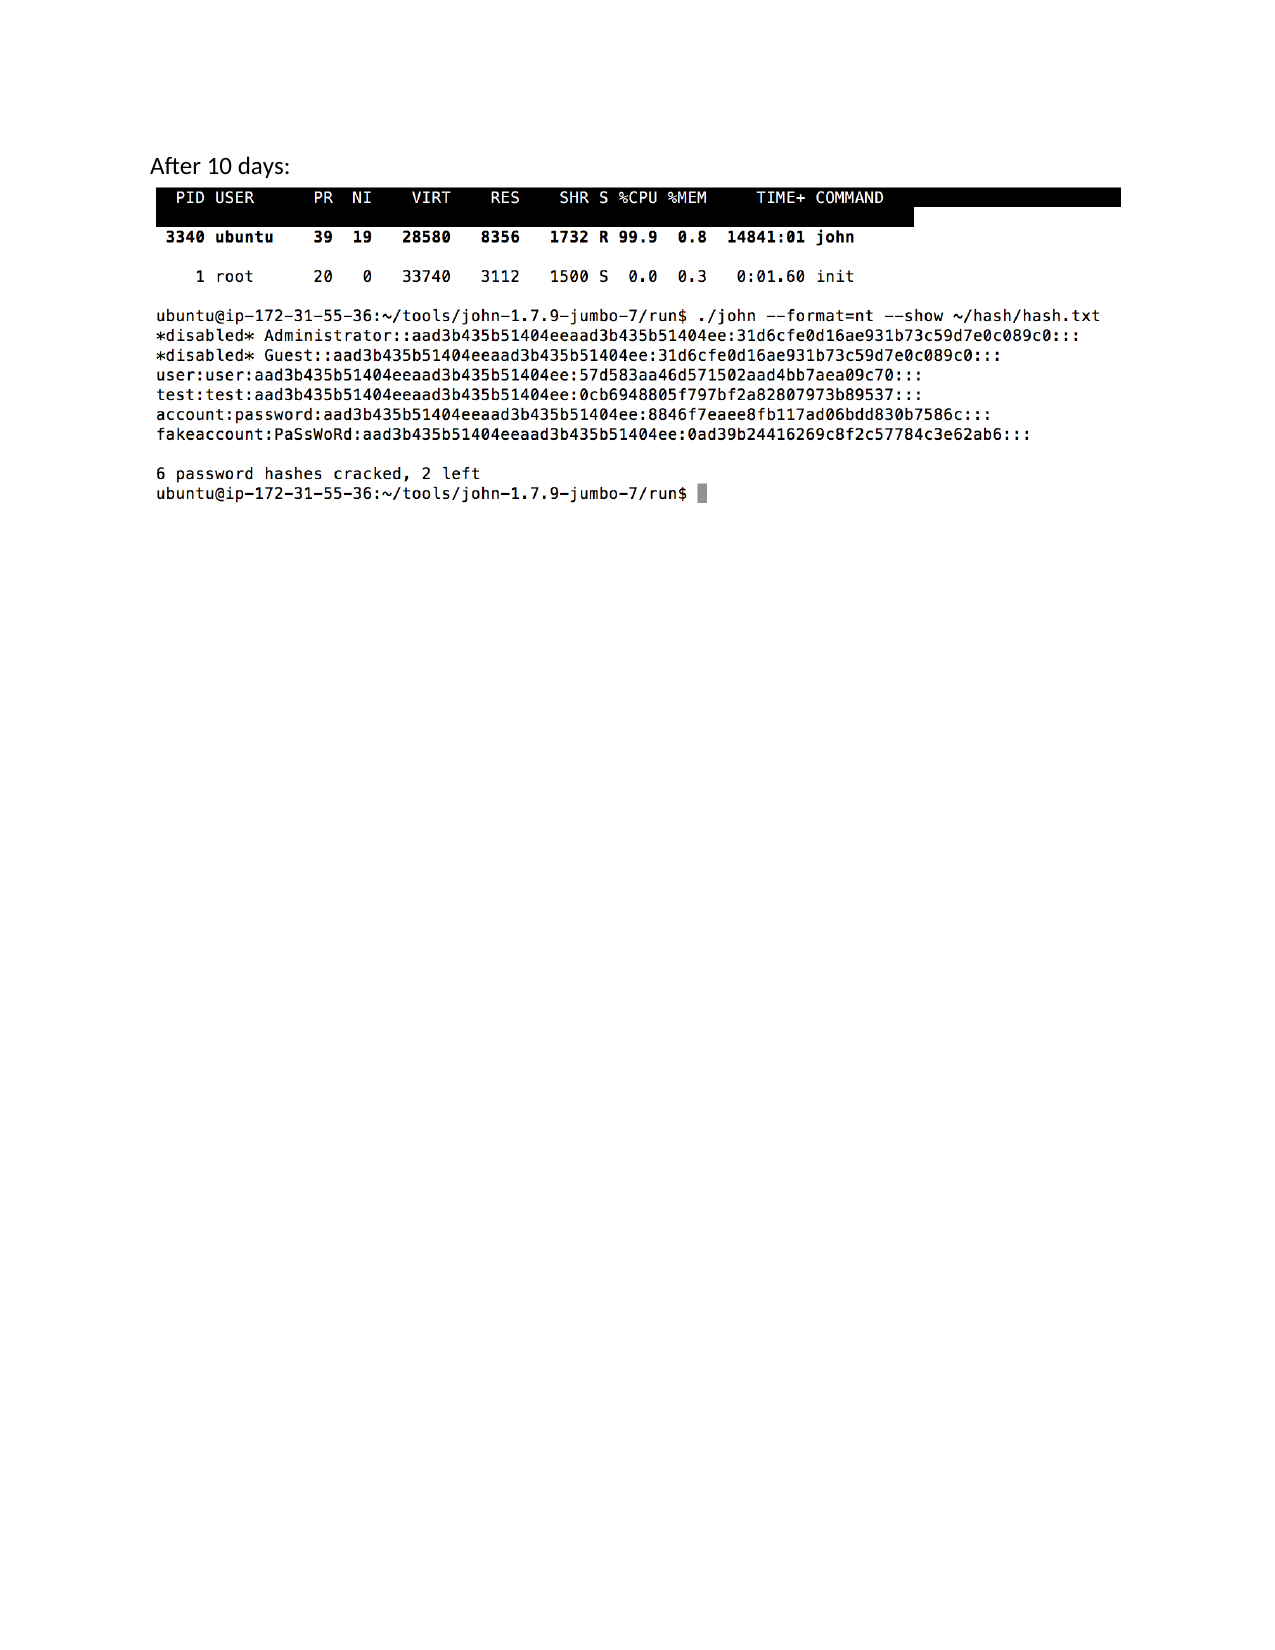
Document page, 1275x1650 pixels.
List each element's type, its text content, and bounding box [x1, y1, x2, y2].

text After 10 days: [150, 150, 1125, 180]
picture [150, 180, 1125, 507]
